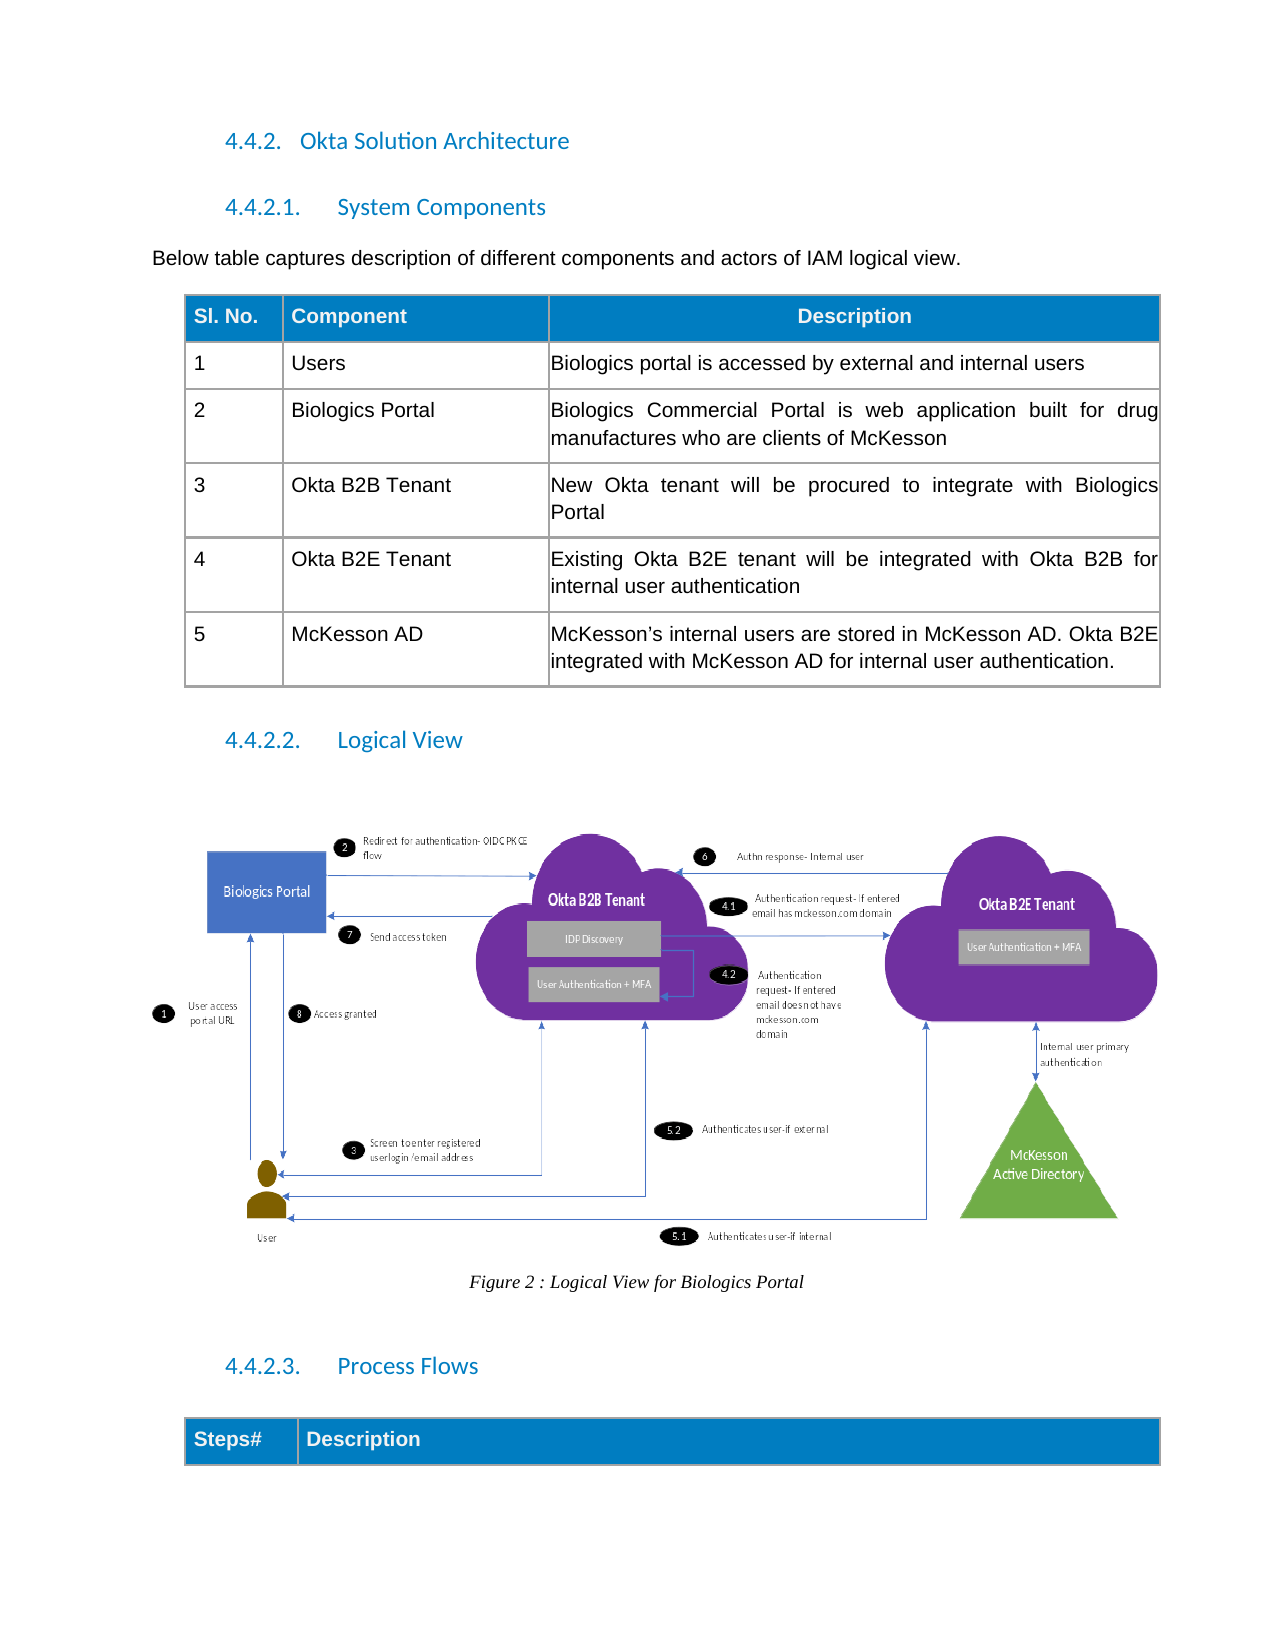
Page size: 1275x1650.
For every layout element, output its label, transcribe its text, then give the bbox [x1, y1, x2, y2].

table_cell 5 [186, 613, 282, 685]
table_header Steps# [186, 1419, 297, 1464]
table_cell Biologics Commercial Portal is web application built for drug manufactures who are clients of McKesson [550, 390, 1159, 462]
table_header Description [299, 1419, 1159, 1464]
table_cell New Okta tenant will be procured to integrate with Biologics Portal [550, 464, 1159, 536]
table_cell Biologics portal is accessed by external and internal users [550, 343, 1159, 387]
table_cell McKesson AD [284, 613, 548, 685]
subtitle Process Flows [225, 1350, 1125, 1380]
table_cell McKesson’s internal users are stored in McKesson AD. Okta B2E integrated with McKesson AD for internal user authentication. [550, 613, 1159, 685]
table_cell 4 [186, 539, 282, 611]
table_header Description [550, 296, 1159, 341]
subtitle System Components [225, 191, 1125, 222]
table_cell Biologics Portal [284, 390, 548, 462]
subtitle Okta Solution Architecture [225, 125, 1125, 156]
table_cell 3 [186, 464, 282, 536]
table_header Component [284, 296, 548, 341]
table_cell Okta B2E Tenant [284, 539, 548, 611]
table_cell Okta B2B Tenant [284, 464, 548, 536]
table_cell Users [284, 343, 548, 387]
table_cell Existing Okta B2E tenant will be integrated with Okta B2B for internal user authentication [550, 539, 1159, 611]
text Below table captures description of different components and actors of IAM logical view. [152, 246, 1125, 269]
table_header Sl. No. [186, 296, 282, 341]
subtitle Logical View [225, 724, 1125, 754]
table_cell 1 [186, 343, 282, 387]
text Figure 2 : Logical View for Biologics Portal [150, 1271, 1125, 1293]
table_cell 2 [186, 390, 282, 462]
